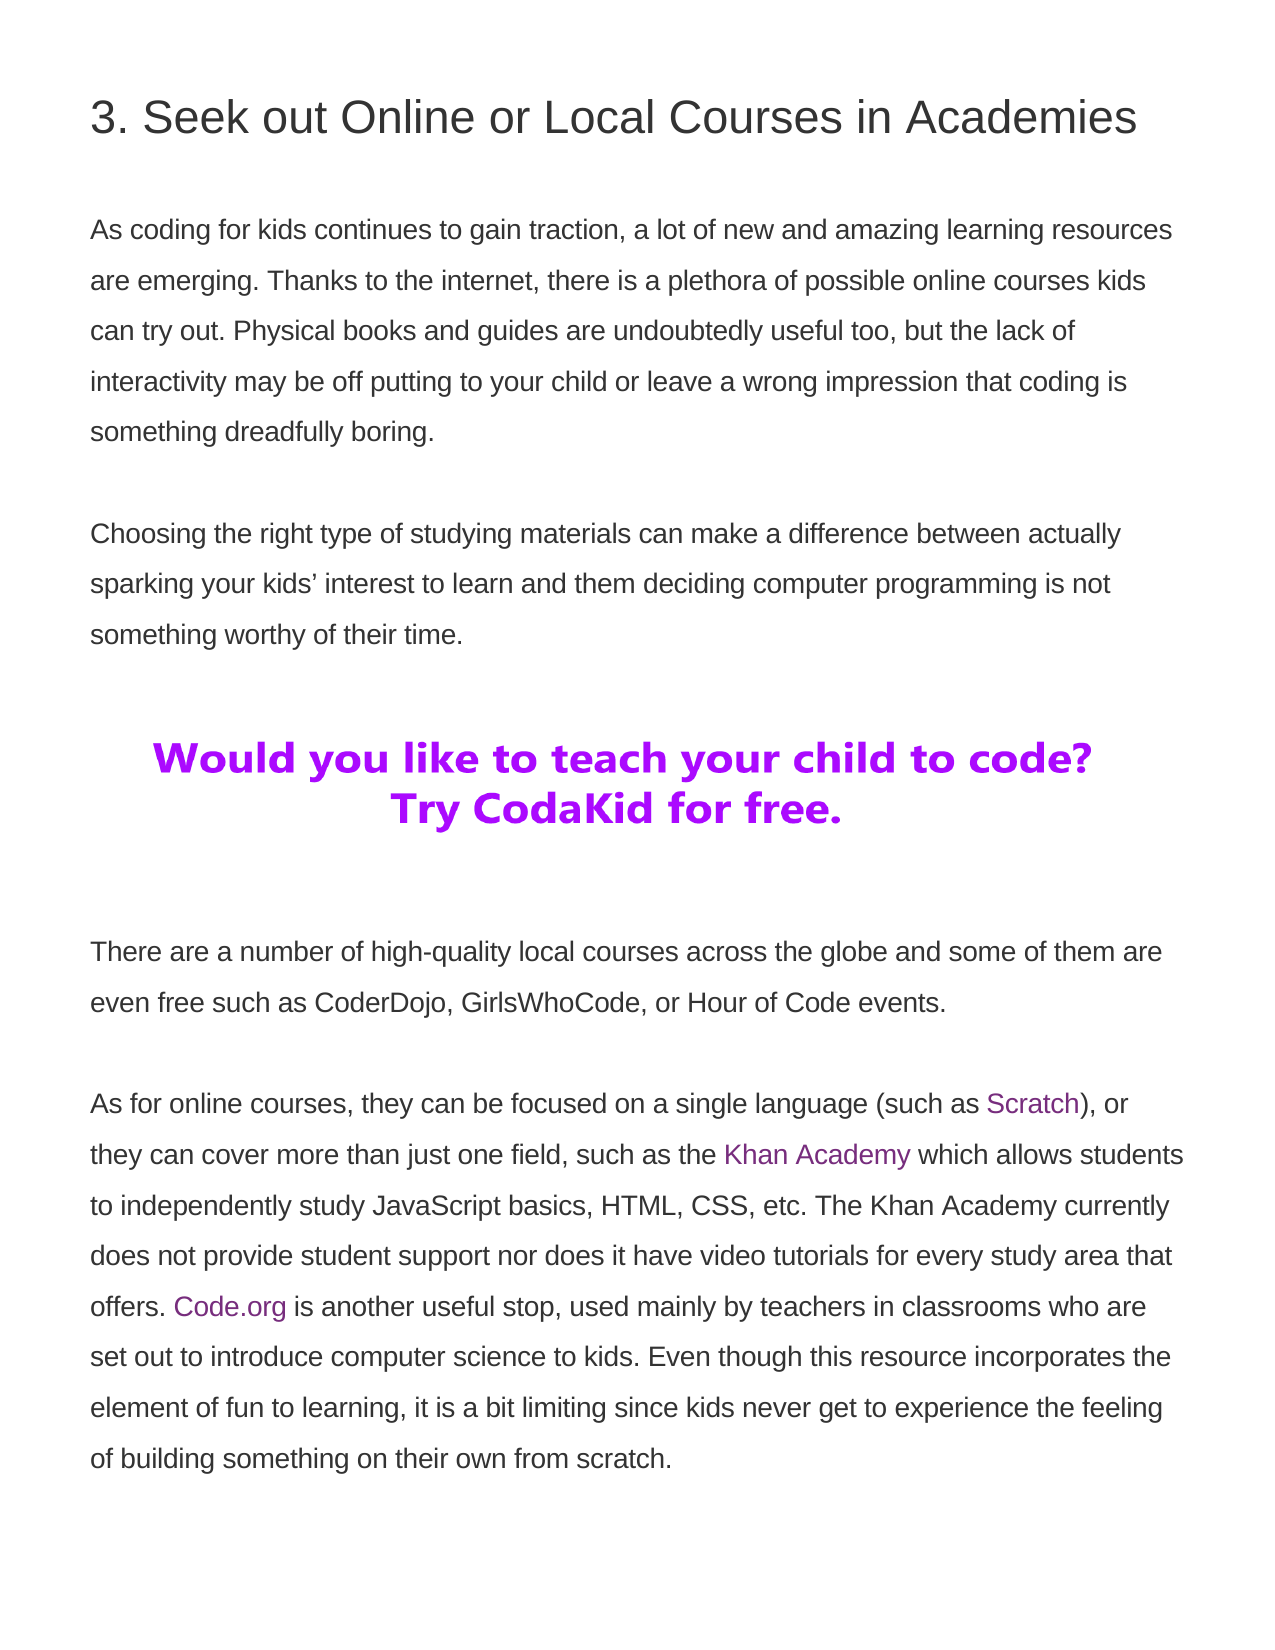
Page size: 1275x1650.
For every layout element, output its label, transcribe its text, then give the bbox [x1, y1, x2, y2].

text Choosing the right type of studying materials can make a difference between actually sparking your kids’ interest to learn and them deciding computer programming is not something worthy of their time. [90, 498, 1185, 650]
text As for online courses, they can be focused on a single language (such as Scratch), or they can cover more than just one field, such as the Khan Academy which allows students to independently study JavaScript basics, HTML, CSS, etc. The Khan Academy currently does not provide student support nor does it have video tutorials for every study area that offers. Code.org is another useful stop, used mainly by teachers in classrooms who are set out to introduce computer science to kids. Even though this resource incorporates the element of fun to learning, it is a bit limiting since kids never get to experience the feeling of building something on their own from scratch. [90, 1069, 1185, 1474]
subtitle 3. Seek out Online or Local Courses in Academies [90, 90, 1185, 144]
text As coding for kids continues to gain traction, a lot of new and amazing learning resources are emerging. Thanks to the internet, there is a plethora of possible online courses kids can try out. Physical books and guides are undoubtedly useful too, but the lack of interactivity may be off putting to your child or leave a wrong impression that coding is something dreadfully boring. [90, 194, 1185, 448]
picture [90, 700, 1153, 867]
text There are a number of high-quality local courses across the globe and some of them are even free such as CoderDojo, GirlsWhoCode, or Hour of Code events. [90, 917, 1185, 1018]
